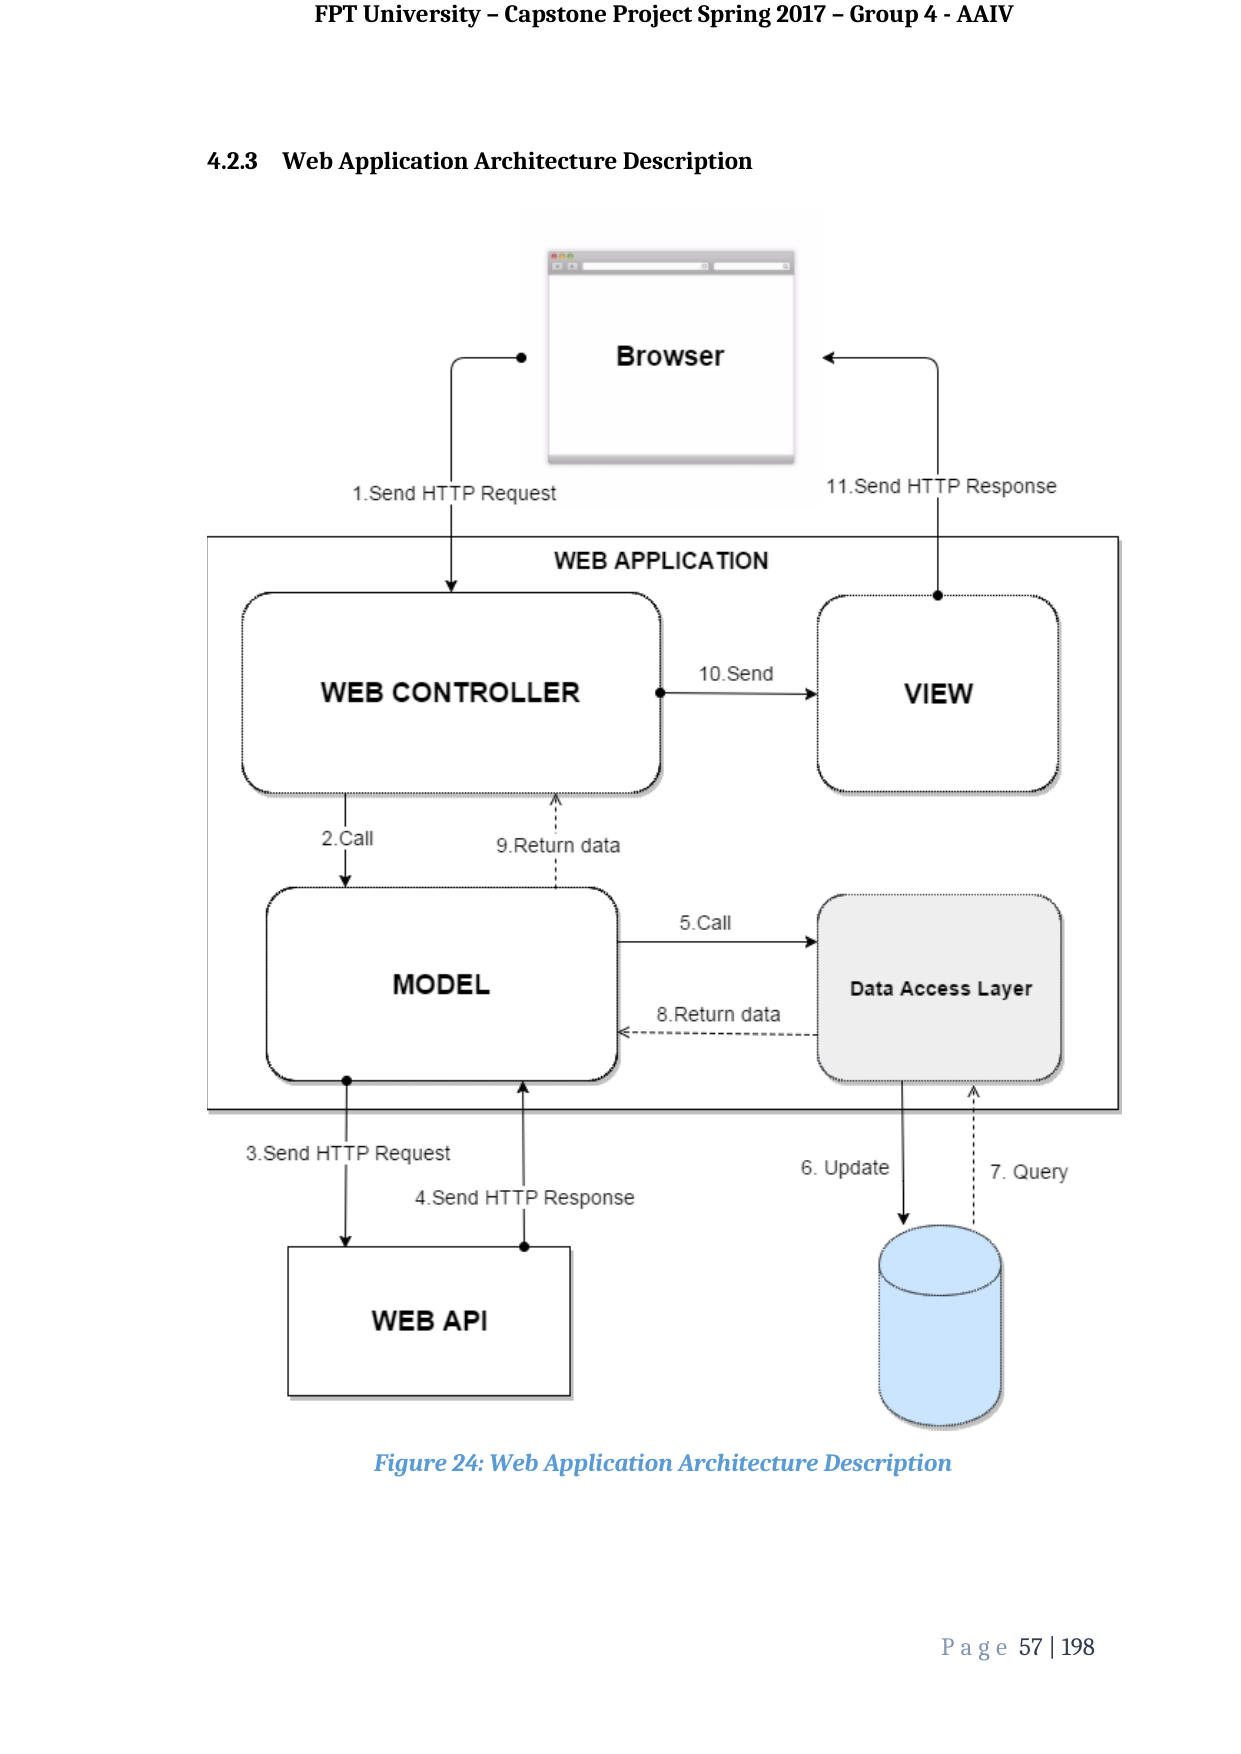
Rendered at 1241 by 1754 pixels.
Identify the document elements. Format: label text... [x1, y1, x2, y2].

picture [207, 207, 1122, 1431]
subtitle Web Application Architecture Description [207, 147, 1122, 176]
text Figure 24: Web Application Architecture Description [207, 1448, 1122, 1477]
